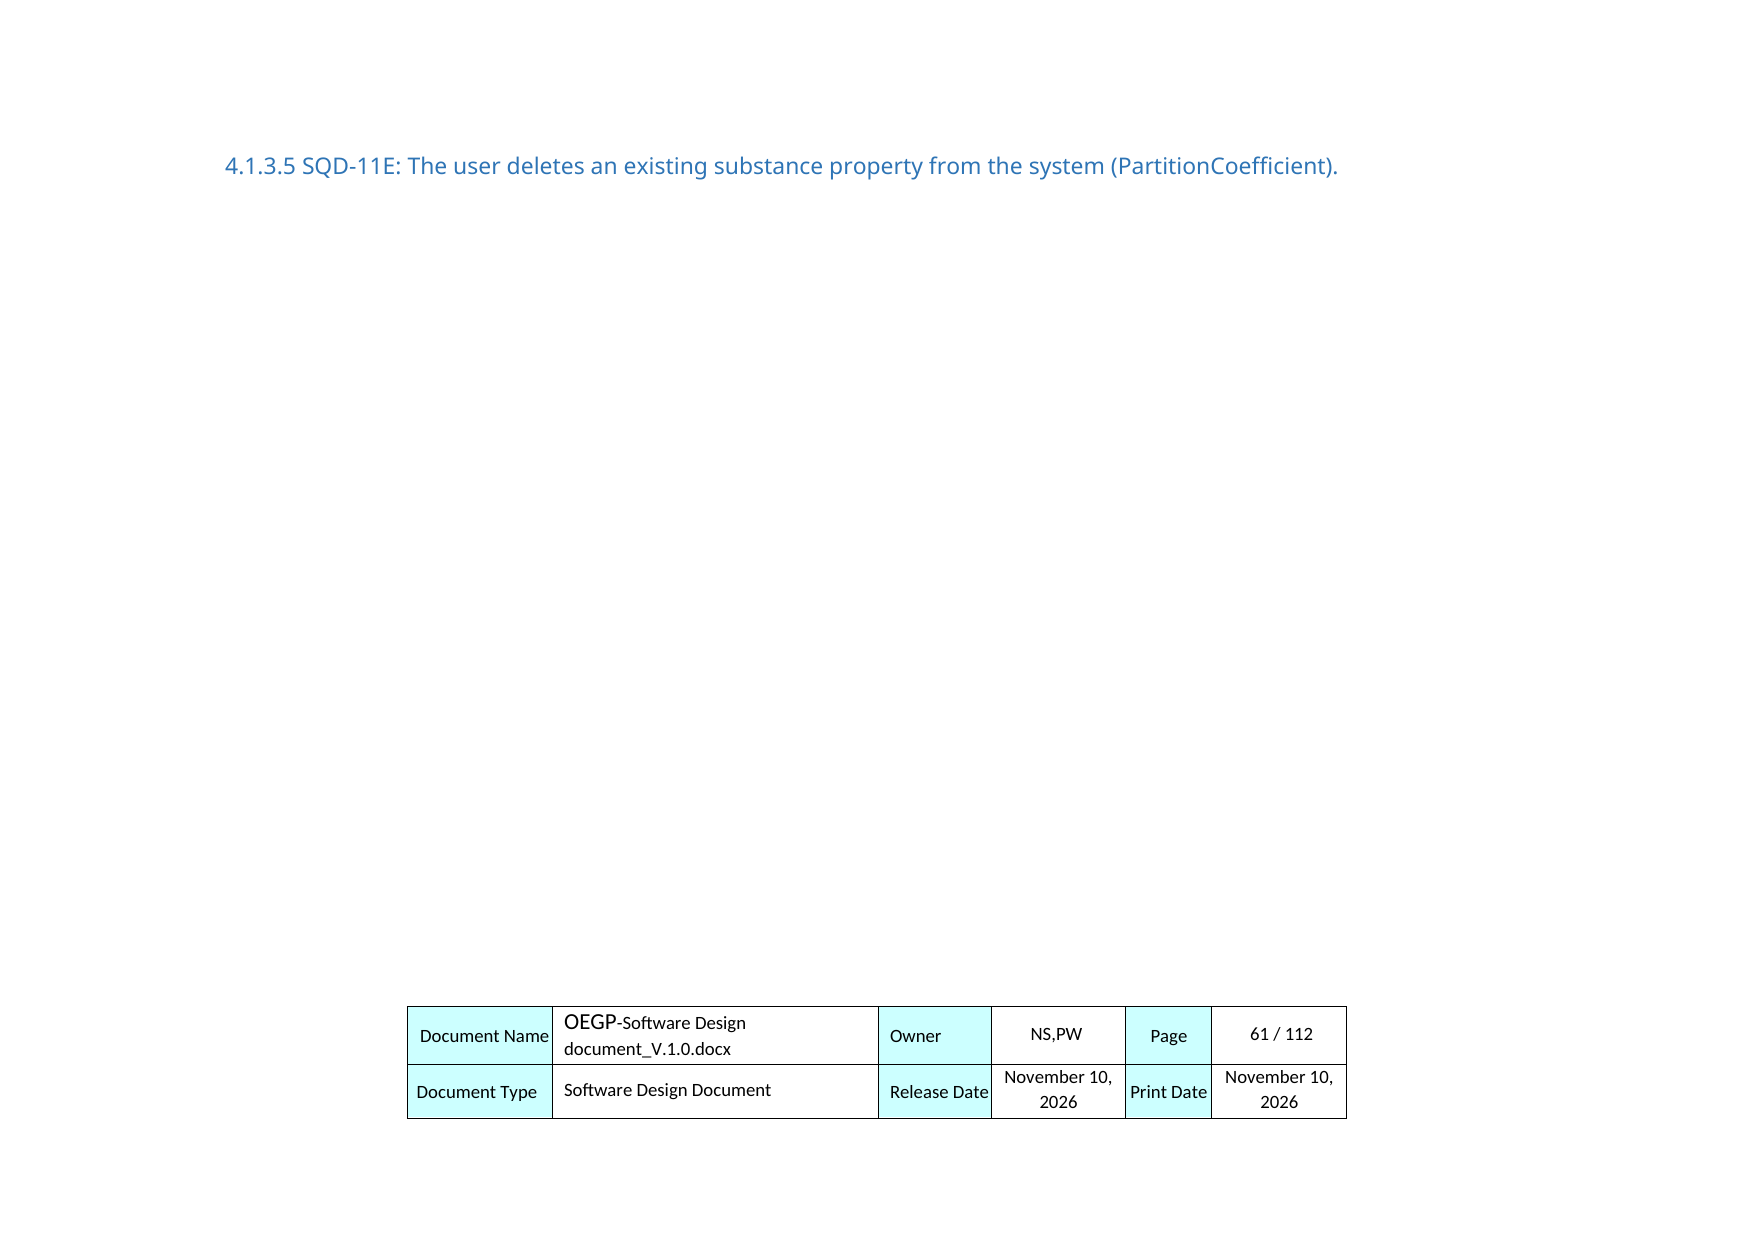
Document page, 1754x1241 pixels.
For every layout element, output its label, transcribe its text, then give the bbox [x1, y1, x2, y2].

subtitle 4.1.3.5 SQD-11E: The user deletes an existing substance property from the system (PartitionCoefficient). [150, 150, 1604, 181]
